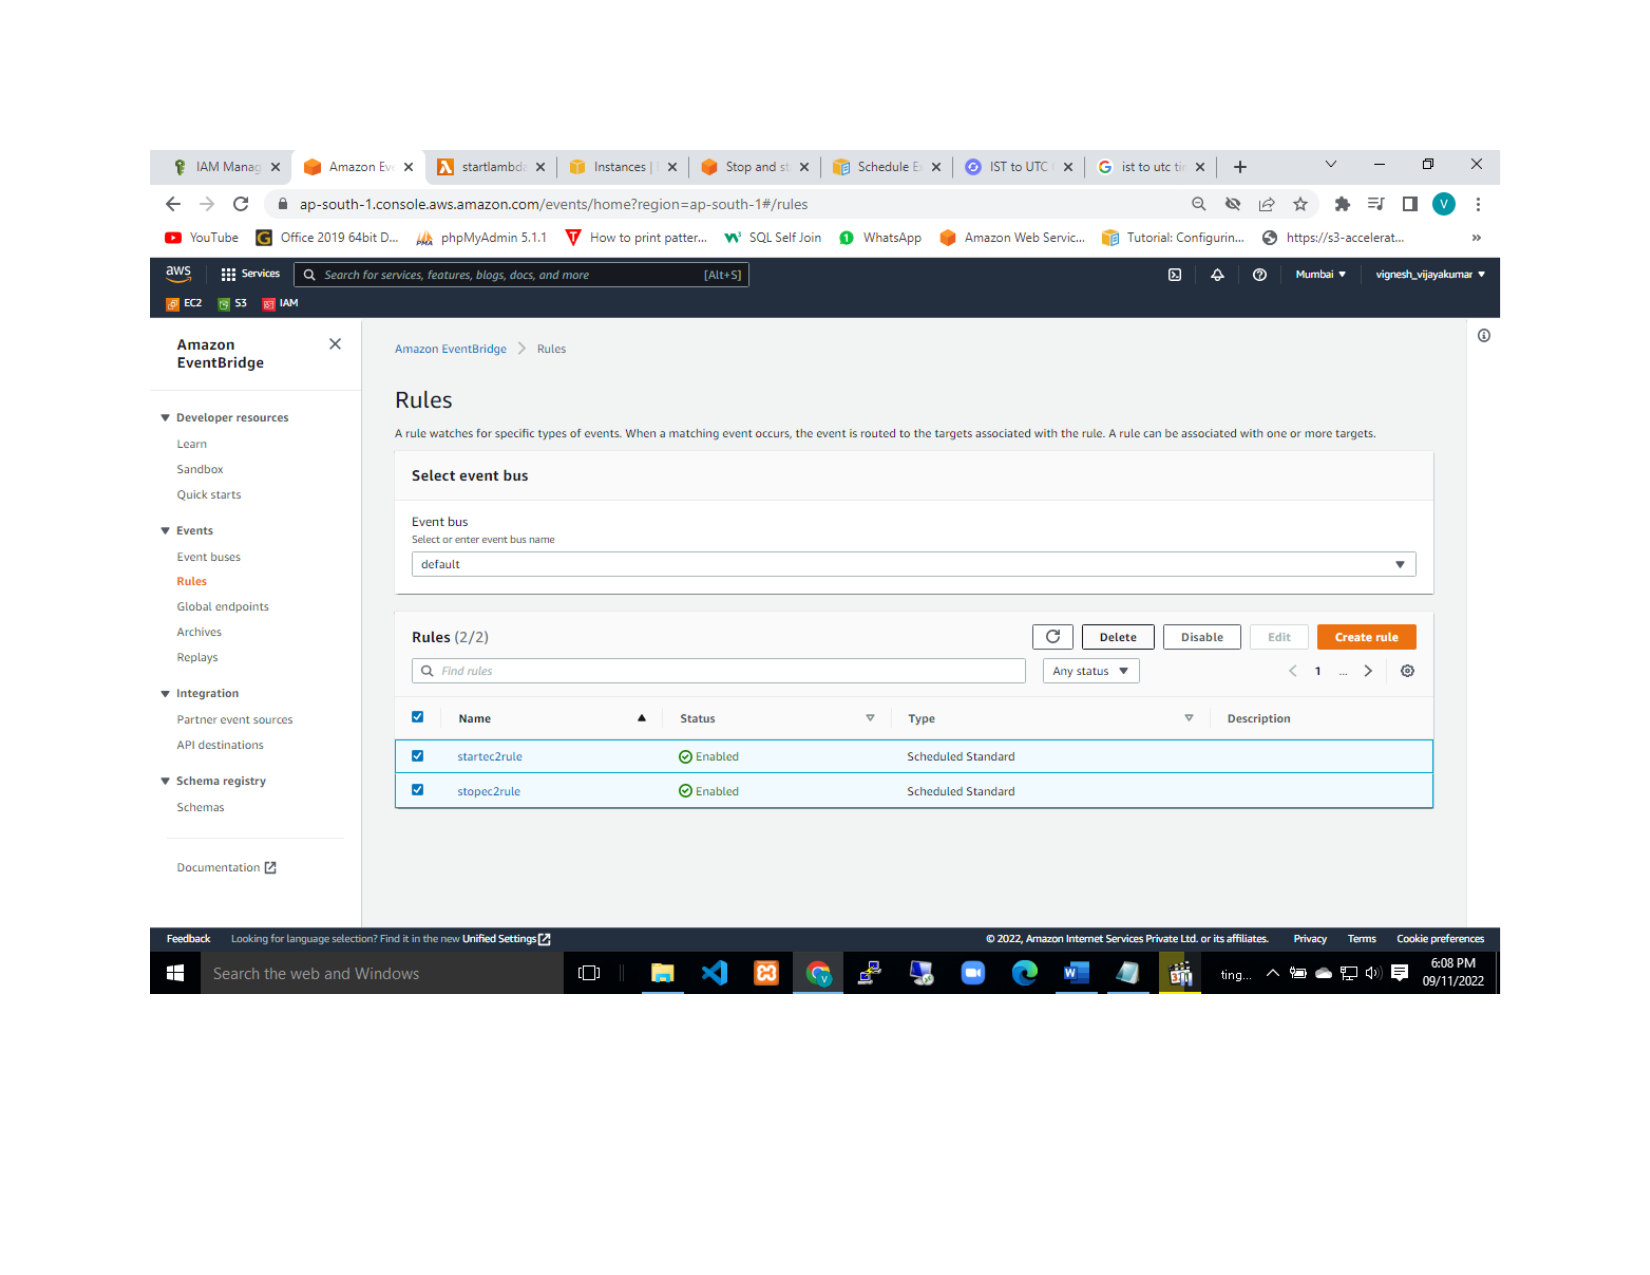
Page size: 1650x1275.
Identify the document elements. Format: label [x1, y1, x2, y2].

picture [150, 150, 1500, 994]
